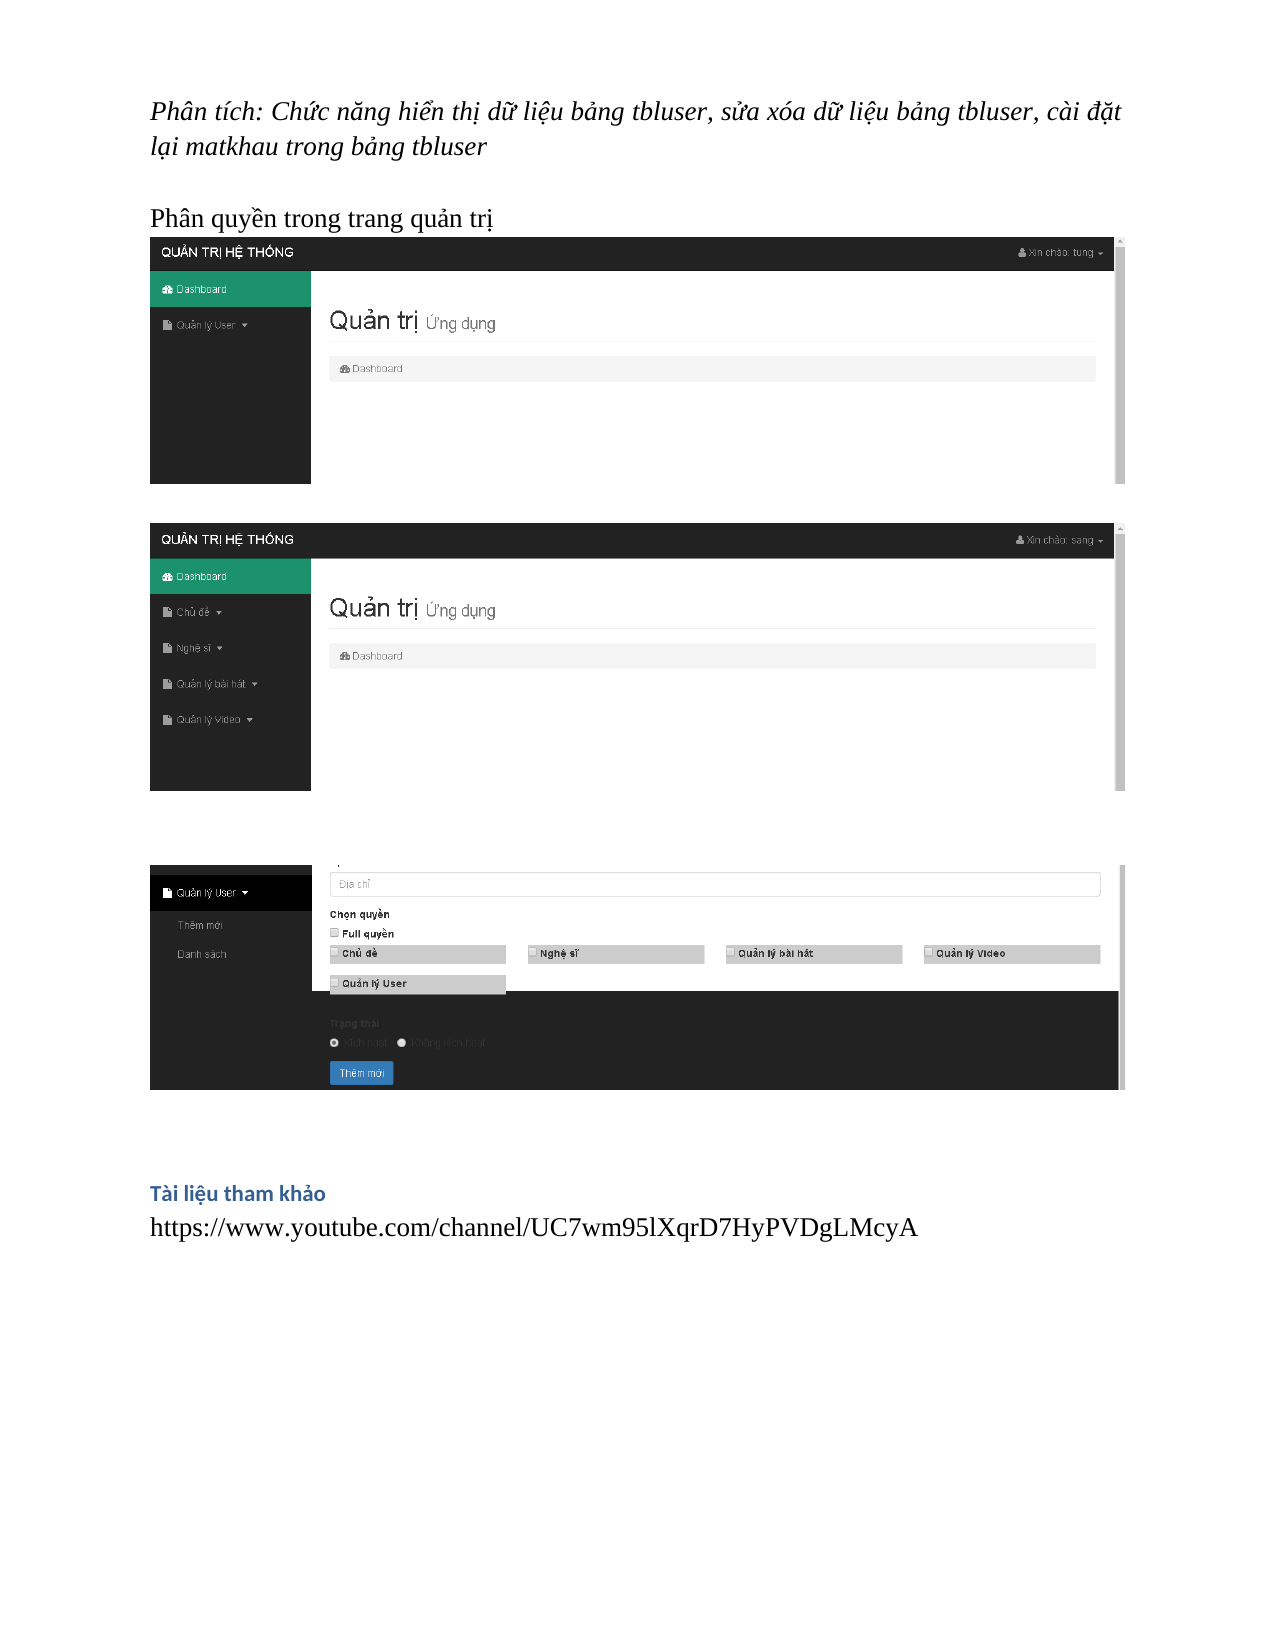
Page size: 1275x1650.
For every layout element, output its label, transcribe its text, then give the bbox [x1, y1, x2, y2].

text Phân quyền trong trang quản trị [150, 202, 1125, 233]
picture [150, 523, 1125, 791]
text https://www.youtube.com/channel/UC7wm95lXqrD7HyPVDgLMcyA [150, 1211, 1125, 1243]
picture [150, 865, 1125, 1090]
picture [150, 237, 1125, 484]
text Tài liệu tham khảo [150, 1179, 1125, 1207]
text Phân tích: Chức năng hiển thị dữ liệu bảng tbluser, sửa xóa dữ liệu bảng tbluser, cài đặt lại matkhau trong bảng tbluser [150, 95, 1125, 162]
